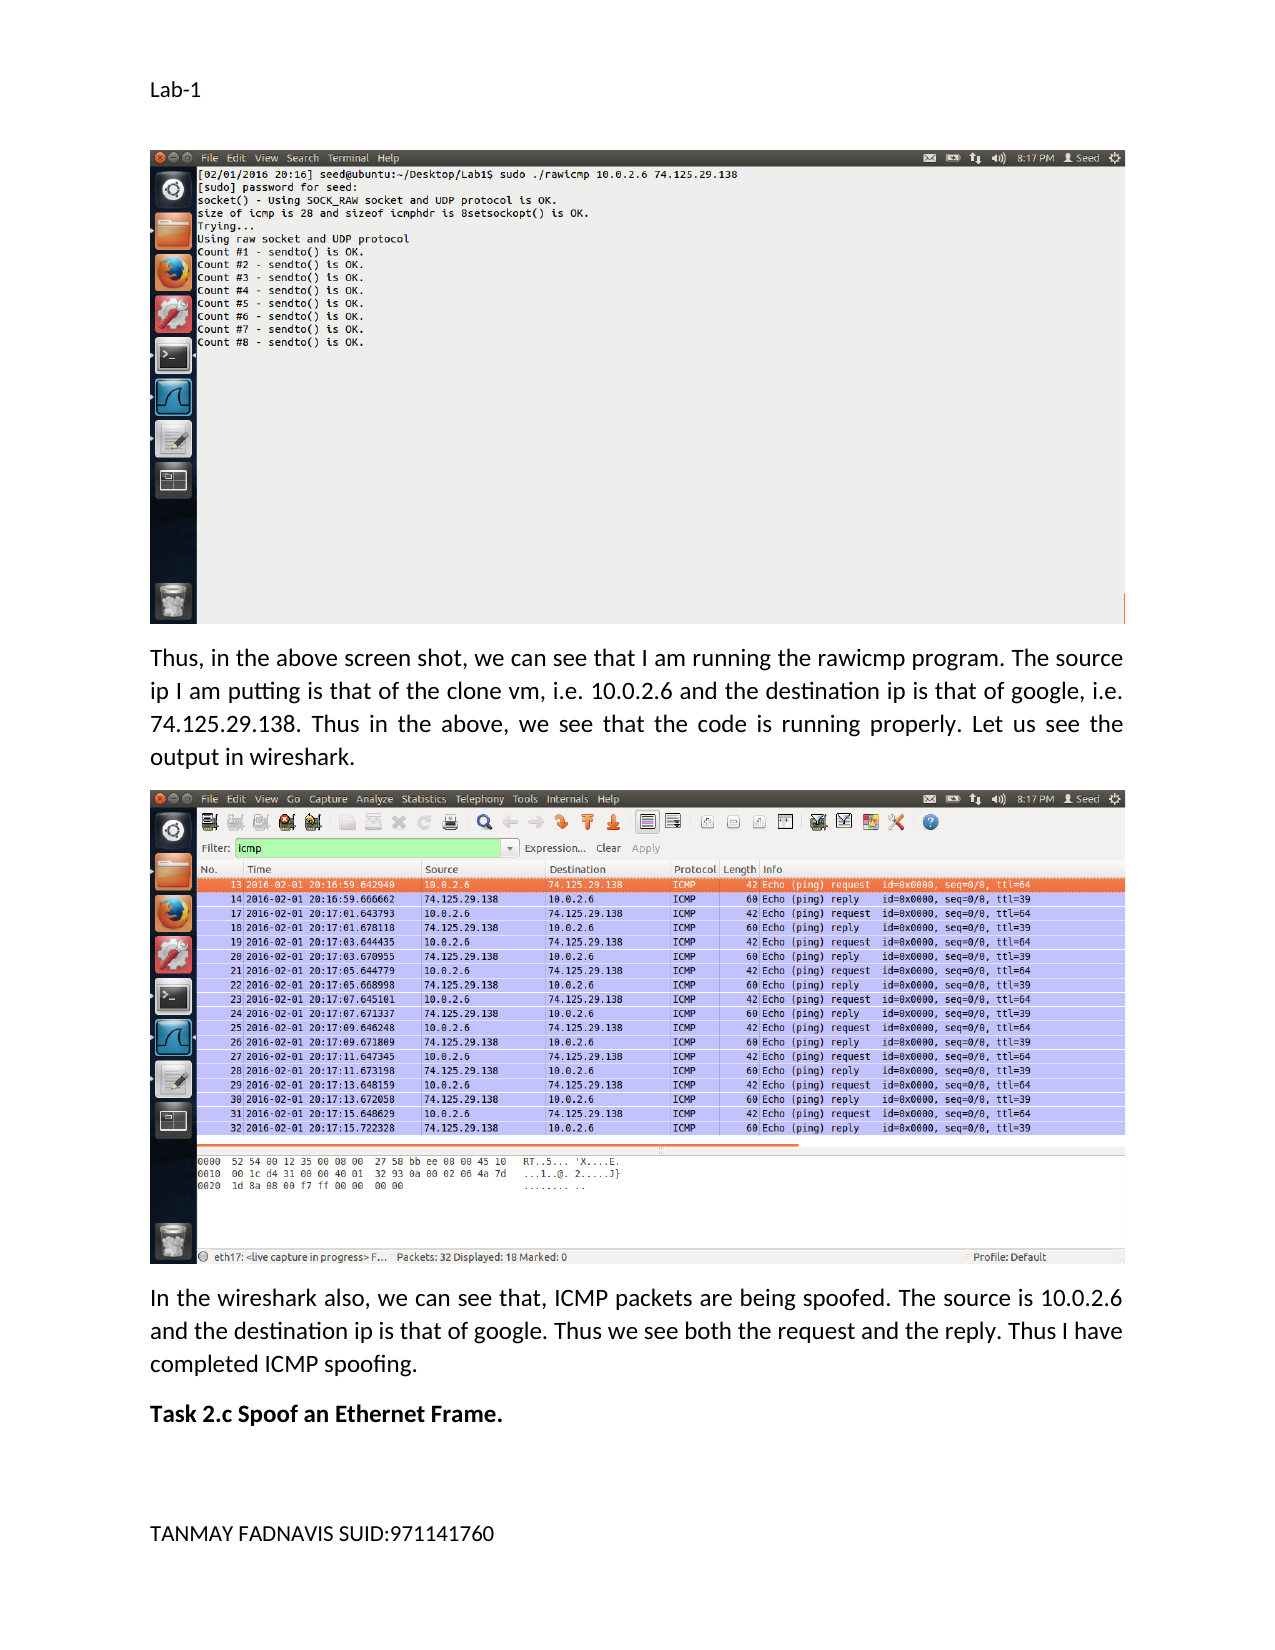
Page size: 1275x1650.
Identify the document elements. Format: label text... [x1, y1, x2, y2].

picture [150, 150, 1125, 624]
text Task 2.c Spoof an Ethernet Frame. [150, 1398, 1125, 1428]
text In the wireshark also, we can see that, ICMP packets are being spoofed. The source is 10.0.2.6 and the destination ip is that of google. Thus we see both the request and the reply. Thus I have completed ICMP spoofing. [150, 1282, 1125, 1379]
text Thus, in the above screen shot, we can see that I am running the rawicmp program. The source ip I am putting is that of the clone vm, i.e. 10.0.2.6 and the destination ip is that of google, i.e. 74.125.29.138. Thus in the above, we see that the code is running properly. Let us see the output in wireshark. [150, 642, 1125, 771]
picture [150, 790, 1125, 1264]
